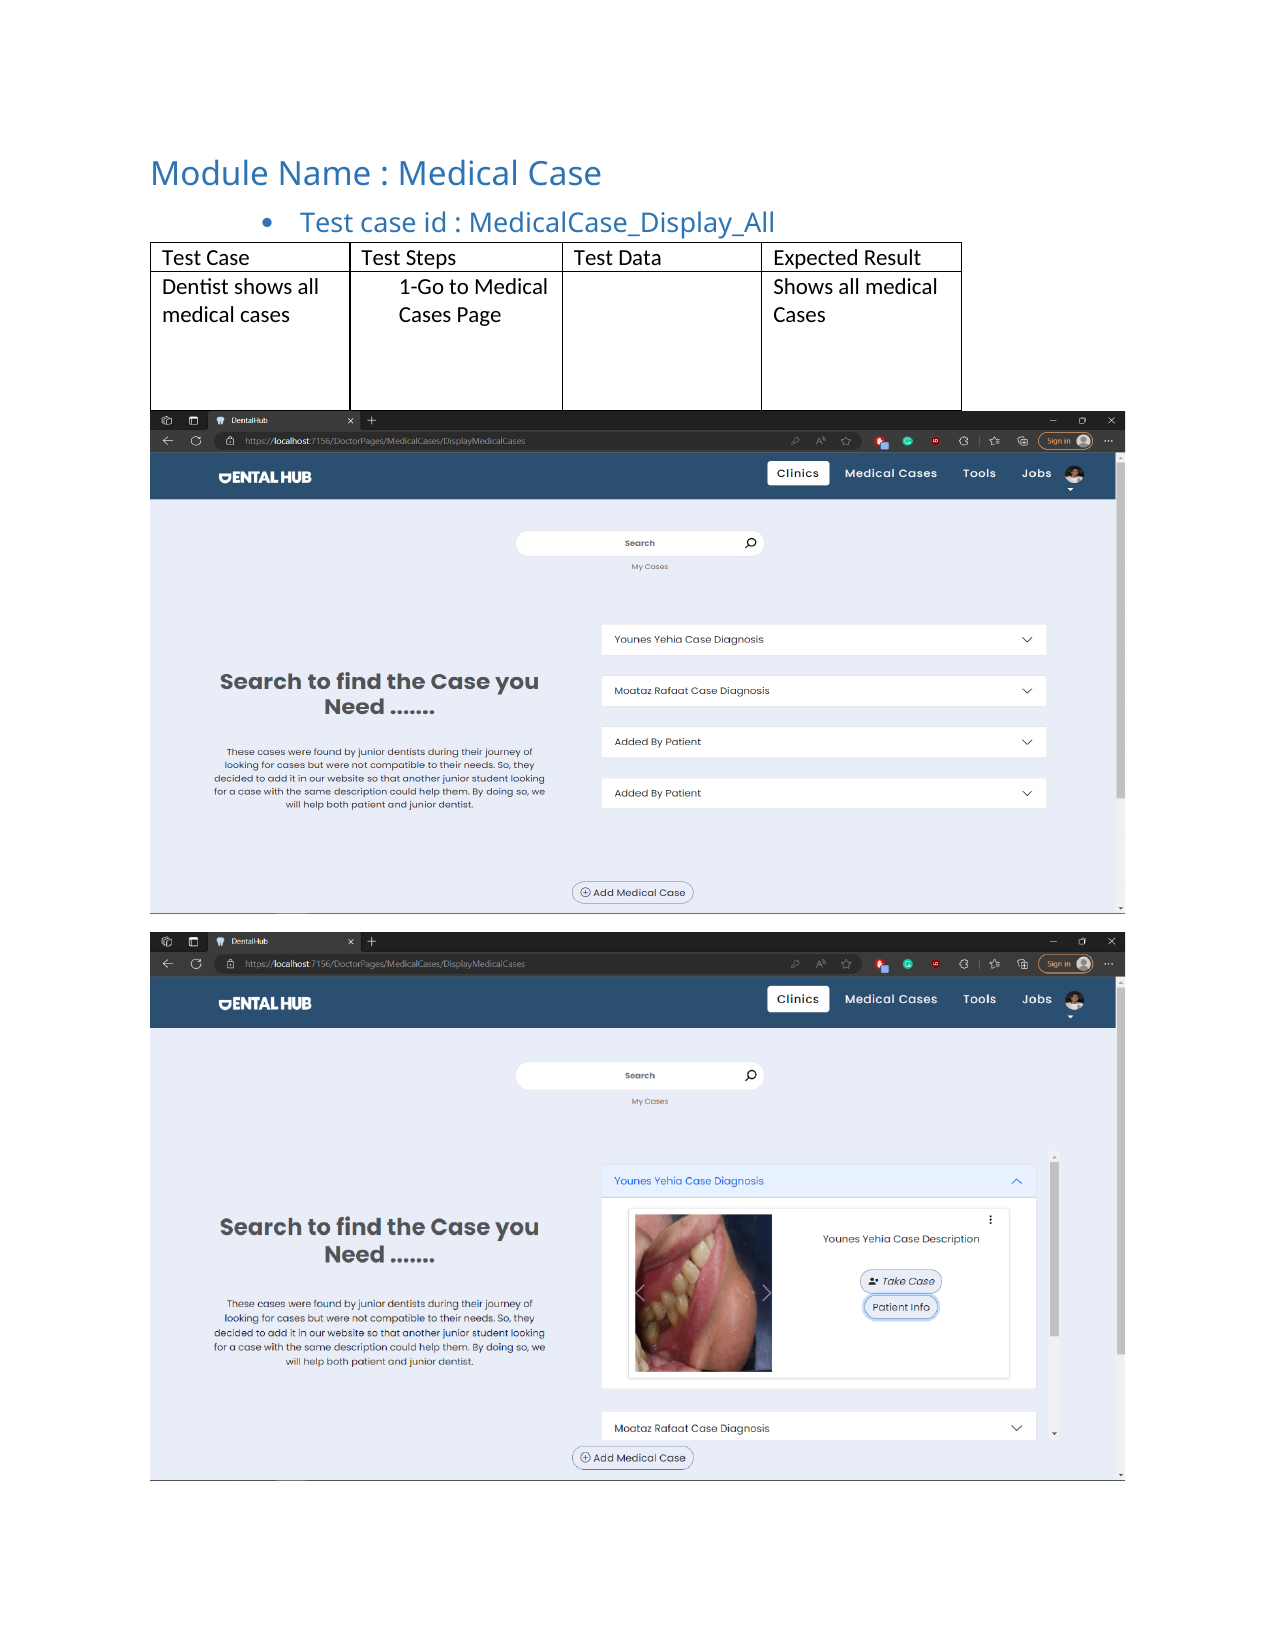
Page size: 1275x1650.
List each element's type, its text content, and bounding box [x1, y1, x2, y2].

table_header Test Data [563, 243, 761, 271]
table_cell [563, 272, 761, 410]
table_header Test Steps [351, 243, 562, 271]
picture [150, 932, 1125, 1481]
table_header Expected Result [762, 243, 961, 271]
table_cell 1-Go to Medical Cases Page [351, 272, 562, 410]
subtitle Test case id : MedicalCase_Display_All [262, 203, 1125, 240]
picture [150, 411, 1125, 914]
table_header Test Case [151, 243, 349, 271]
table_cell Dentist shows all medical cases [151, 272, 349, 410]
subtitle Module Name : Medical Case [150, 150, 1125, 195]
table_cell Shows all medical Cases [762, 272, 961, 410]
